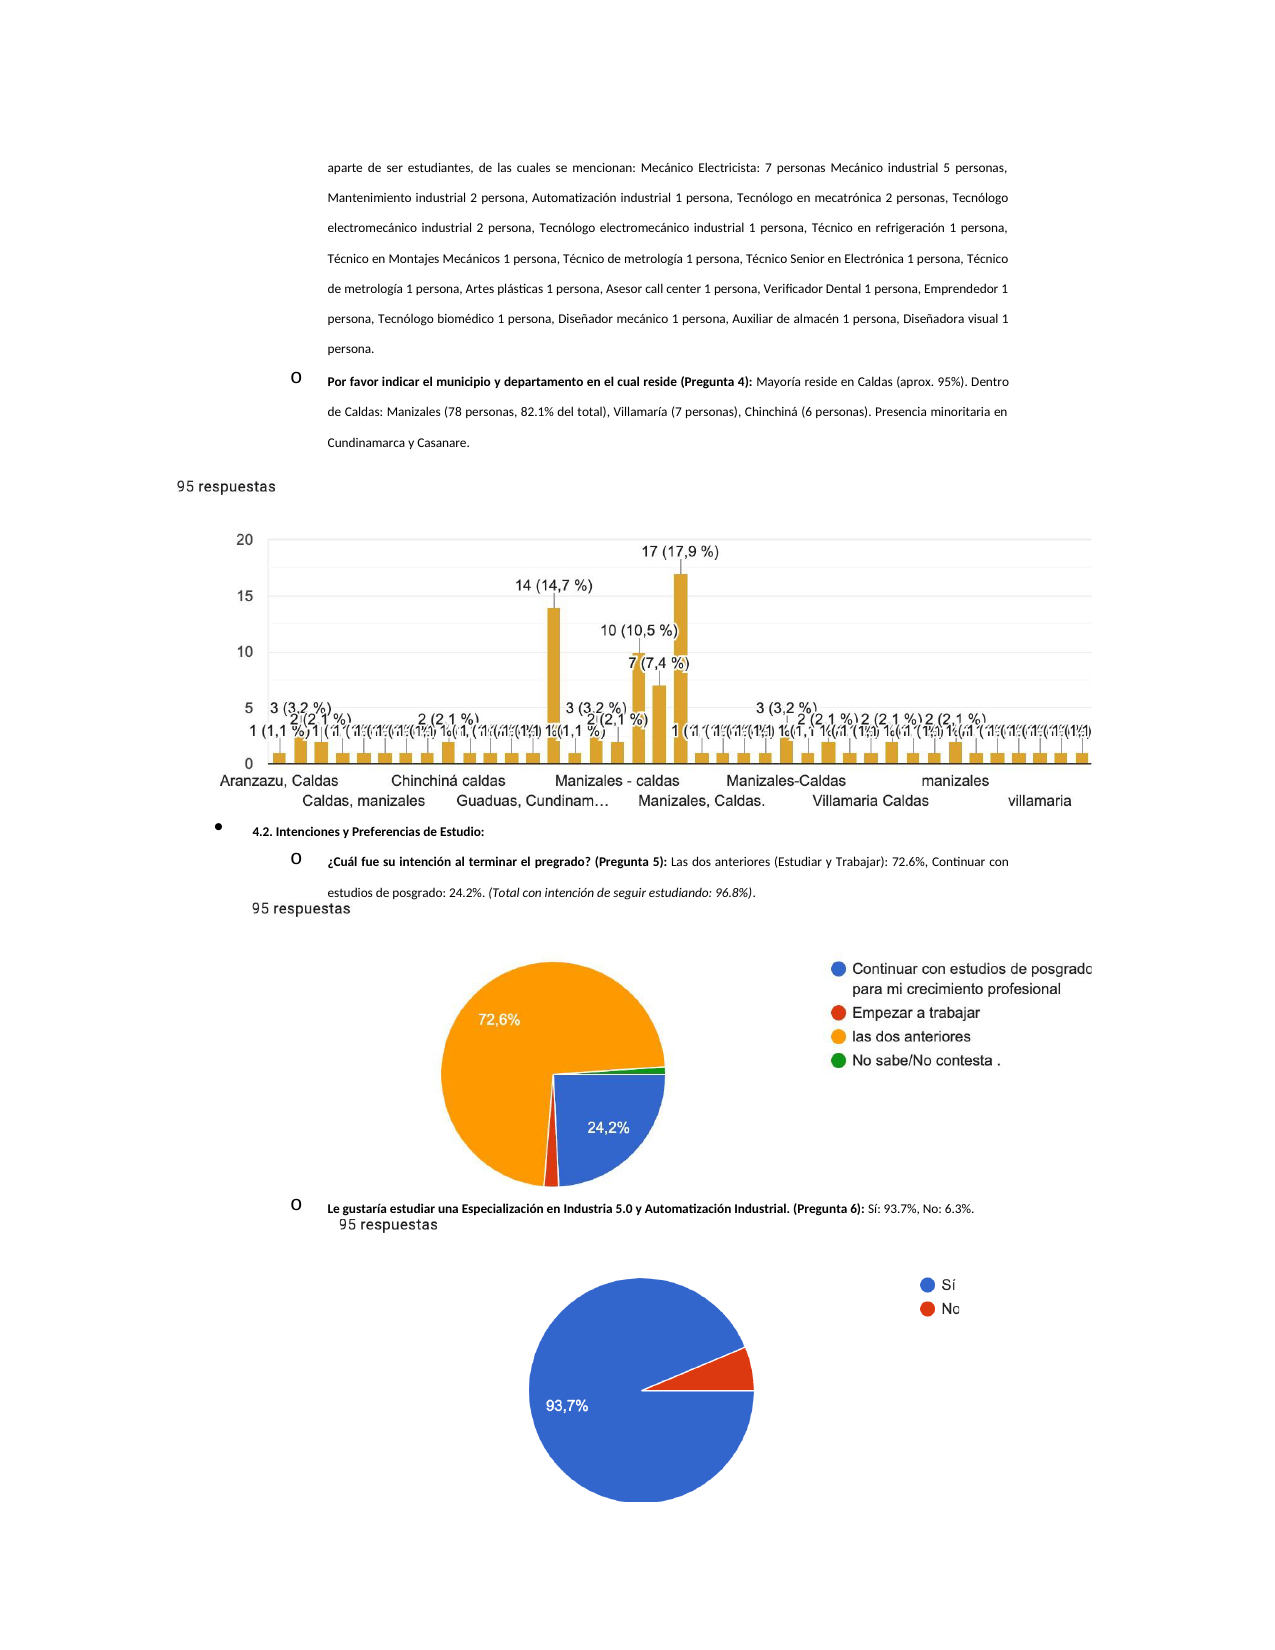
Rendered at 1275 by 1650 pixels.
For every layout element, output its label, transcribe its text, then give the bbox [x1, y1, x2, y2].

list 4.2. Intenciones y Preferencias de Estudio: [215, 812, 1009, 840]
list Por favor indicar el municipio y departamento en el cual reside (Pregunta 4): Mayoría reside en Caldas (aprox. 95%). Dentro de Caldas: Manizales (78 personas, 82.1% del total), Villamaría (7 personas), Chinchiná (6 personas). Presencia minoritaria en Cundinamarca y Casanare. [290, 361, 1009, 450]
list ¿Cuál fue su intención al terminar el pregrado? (Pregunta 5): Las dos anteriores (Estudiar y Trabajar): 72.6%, Continuar con estudios de posgrado: 24.2%. (Total con intención de seguir estudiando: 96.8%). [290, 842, 1009, 901]
list Le gustaría estudiar una Especialización en Industria 5.0 y Automatización Industrial. (Pregunta 6): Sí: 93.7%, No: 6.3%. [290, 1188, 1009, 1217]
